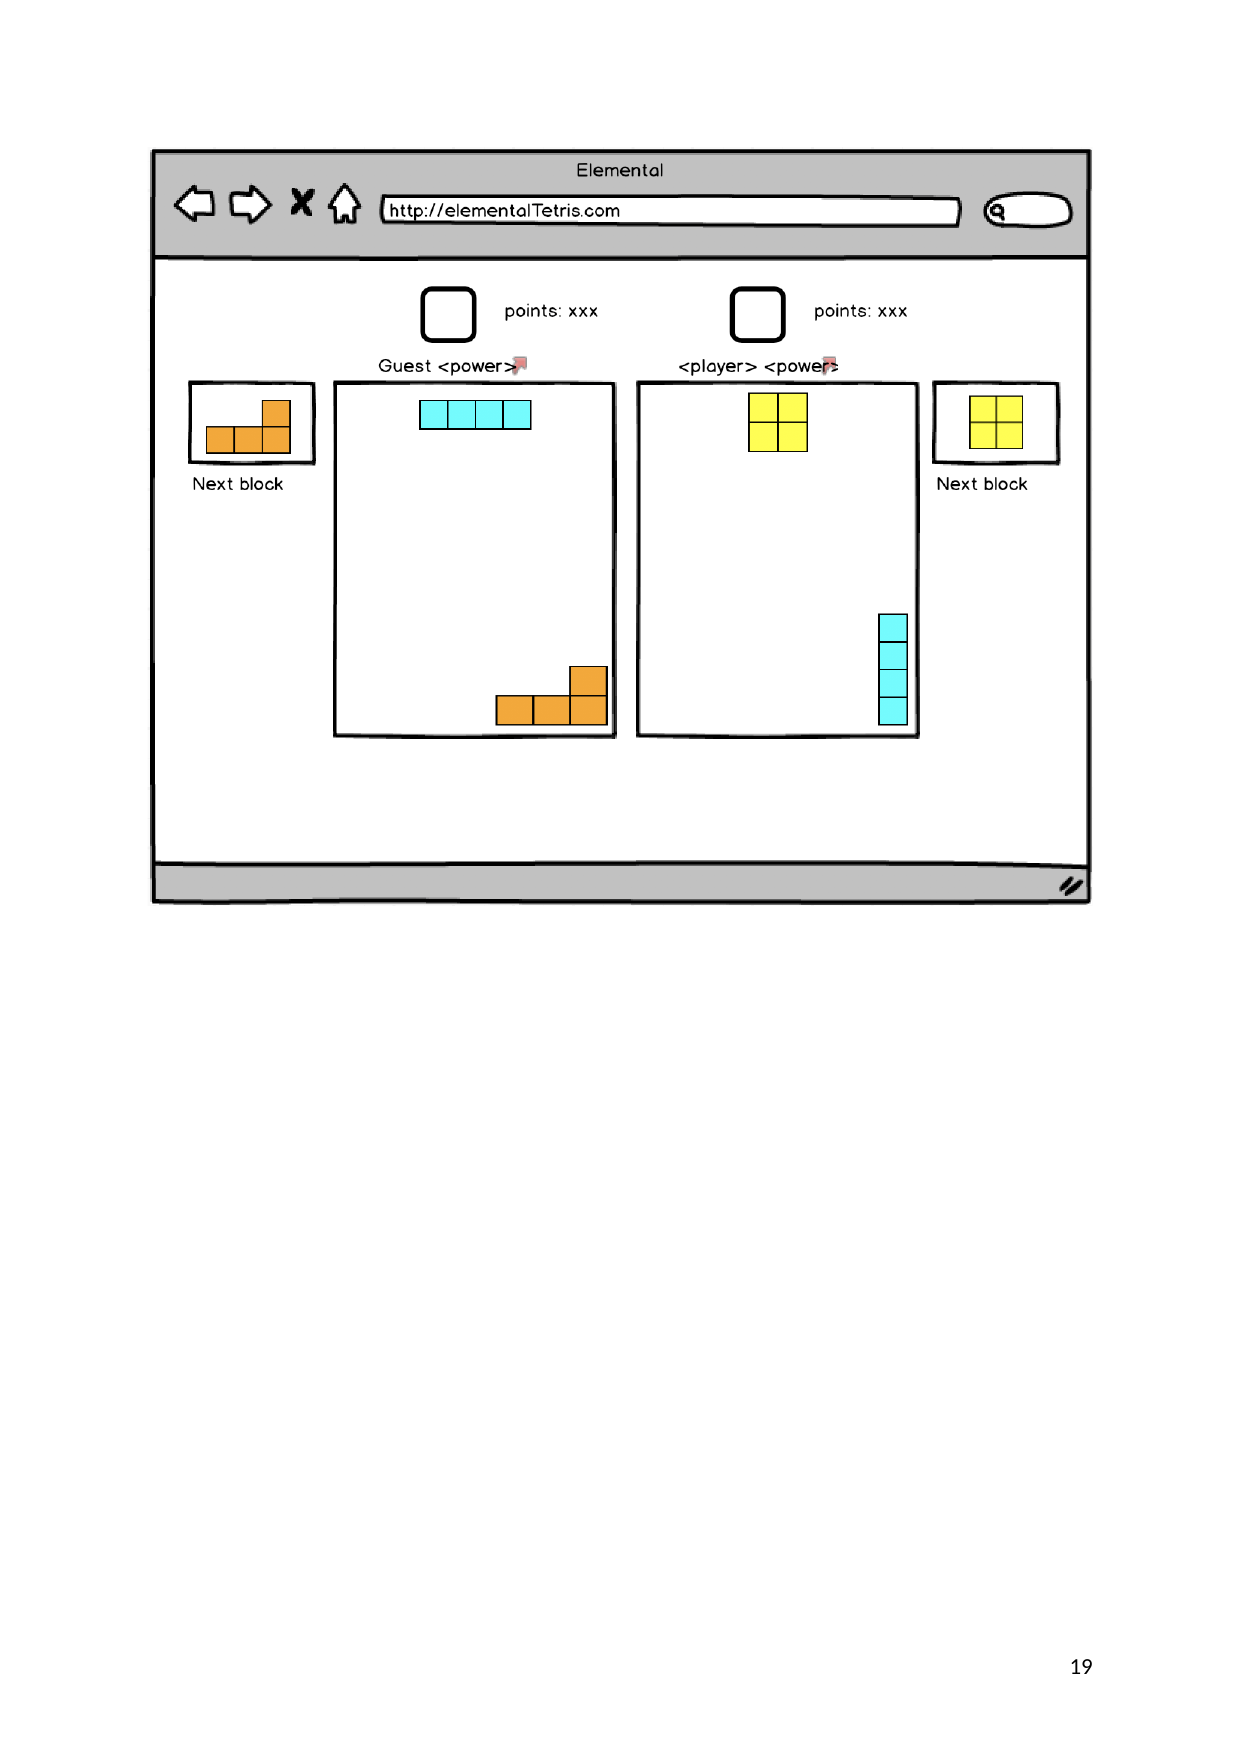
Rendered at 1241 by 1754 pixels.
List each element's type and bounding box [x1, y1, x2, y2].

picture [147, 147, 1093, 906]
